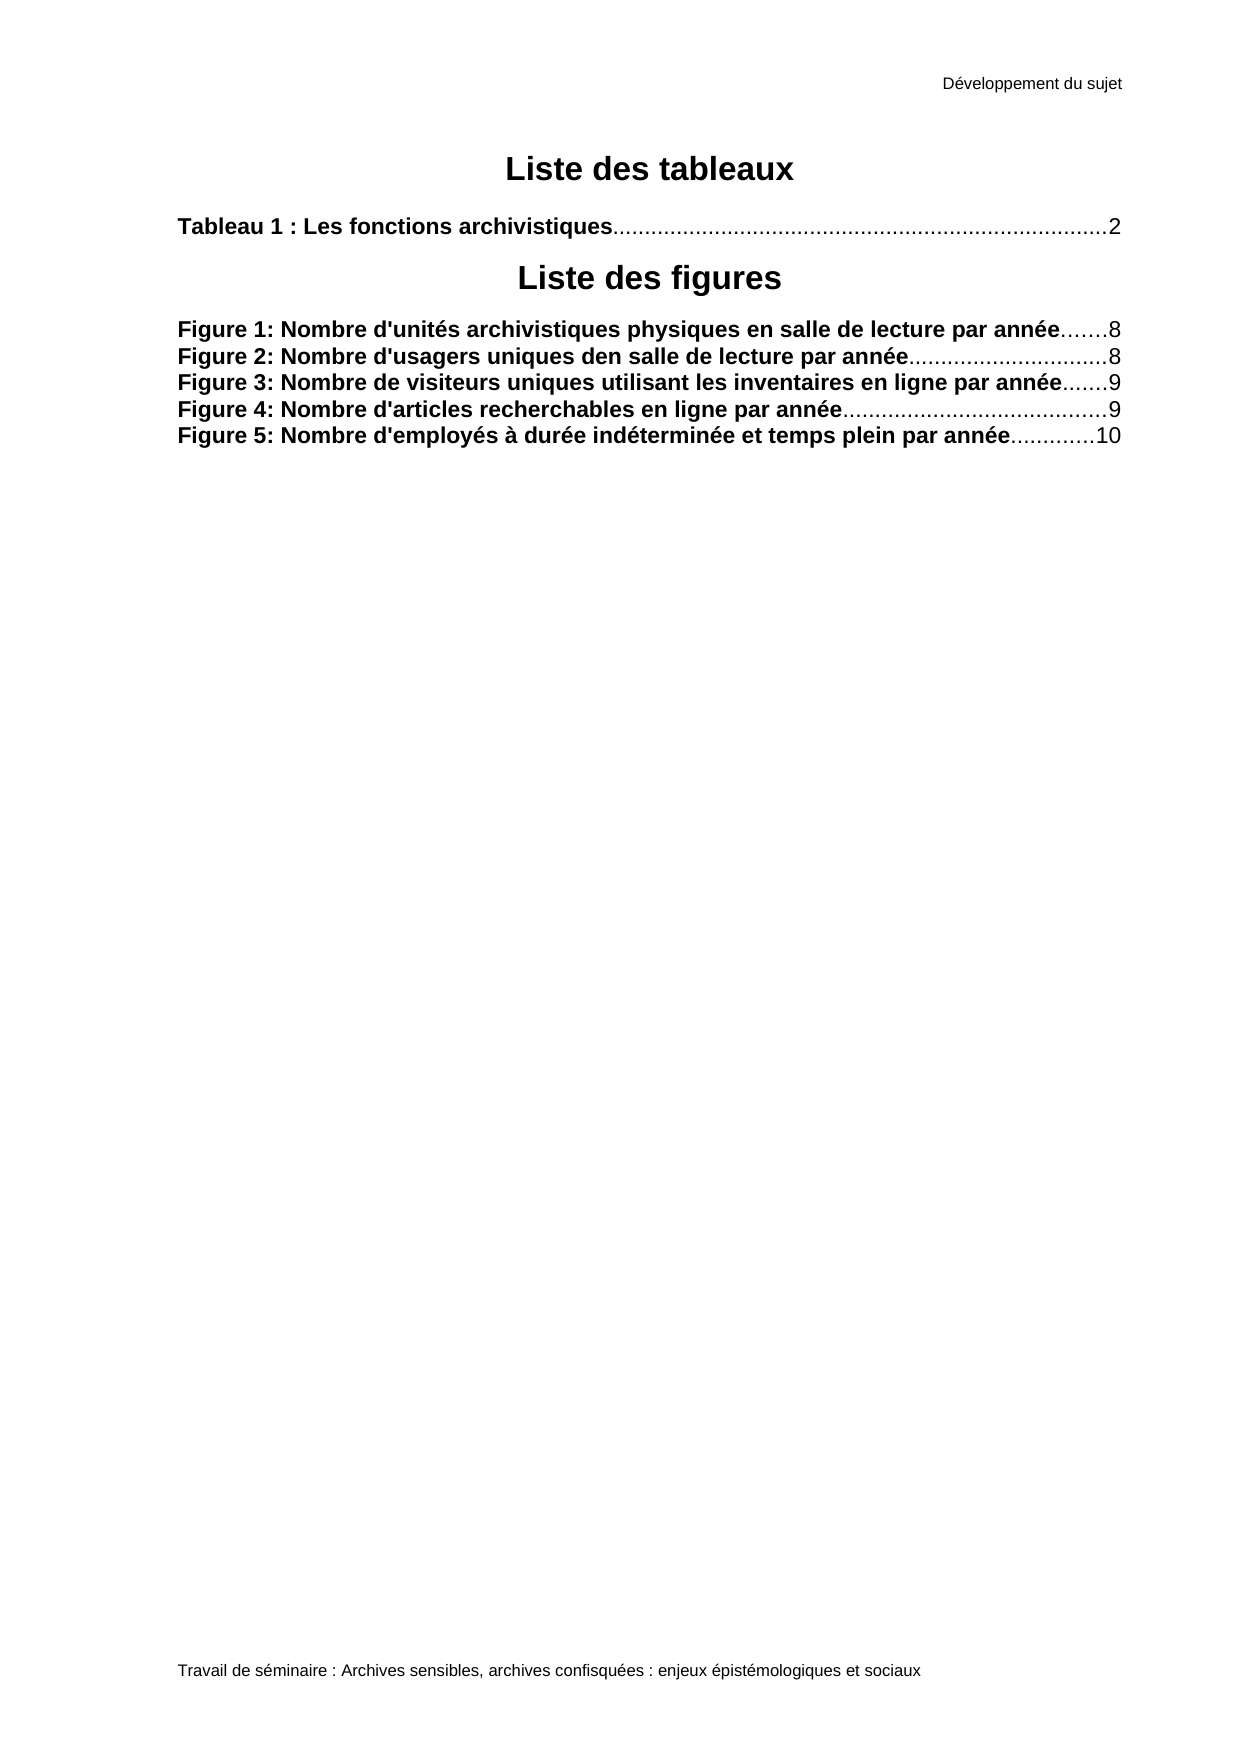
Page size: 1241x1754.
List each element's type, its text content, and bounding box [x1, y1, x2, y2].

text Figure 1: Nombre d'unités archivistiques physiques en salle de lecture par année 8 [177, 316, 1122, 343]
text Liste des tableaux [177, 149, 1122, 188]
text Figure 4: Nombre d'articles recherchables en ligne par année 9 [177, 396, 1122, 422]
text Figure 5: Nombre d'employés à durée indéterminée et temps plein par année 10 [177, 422, 1122, 448]
text Tableau 1 : Les fonctions archivistiques 2 [177, 213, 1122, 239]
text Figure 2: Nombre d'usagers uniques den salle de lecture par année 8 [177, 343, 1122, 369]
text Figure 3: Nombre de visiteurs uniques utilisant les inventaires en ligne par année 9 [177, 369, 1122, 396]
text Liste des figures [177, 258, 1122, 296]
